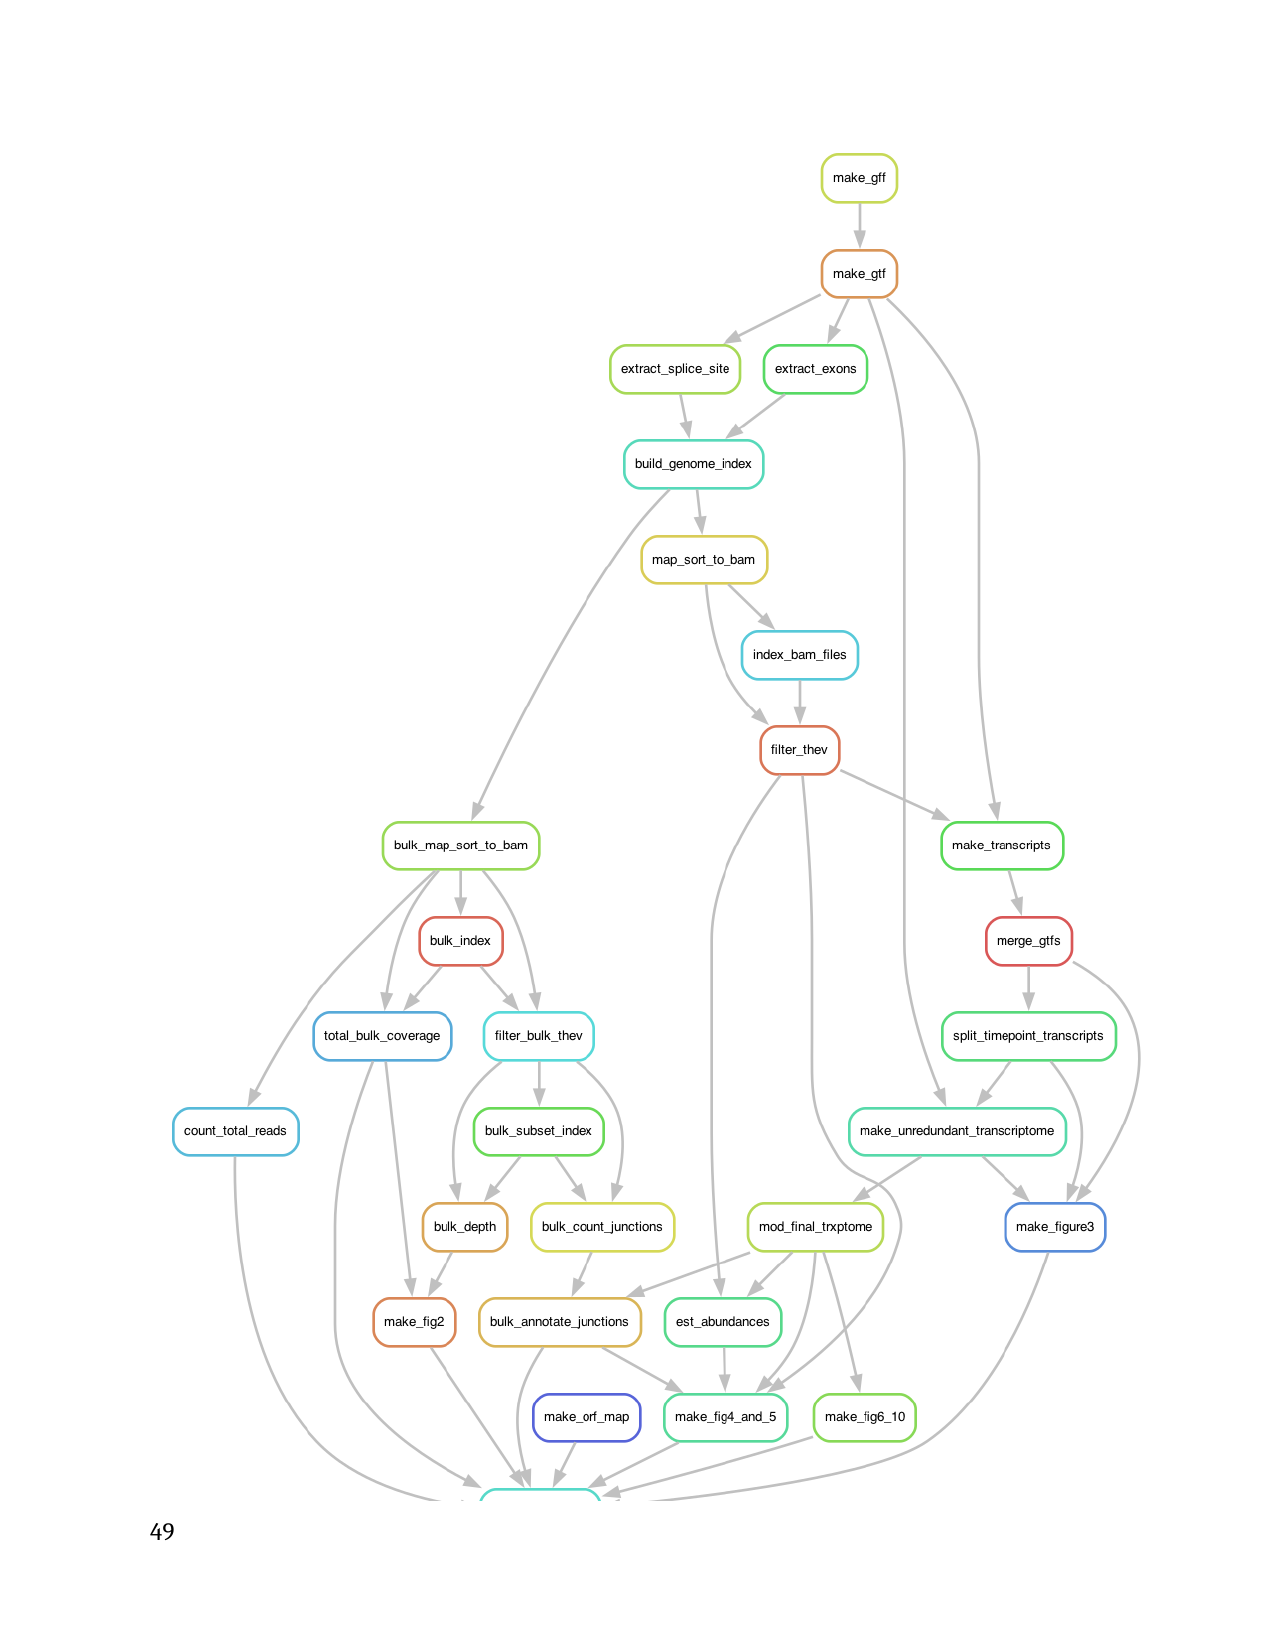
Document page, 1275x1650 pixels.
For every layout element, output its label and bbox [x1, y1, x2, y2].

picture [168, 150, 1144, 1501]
